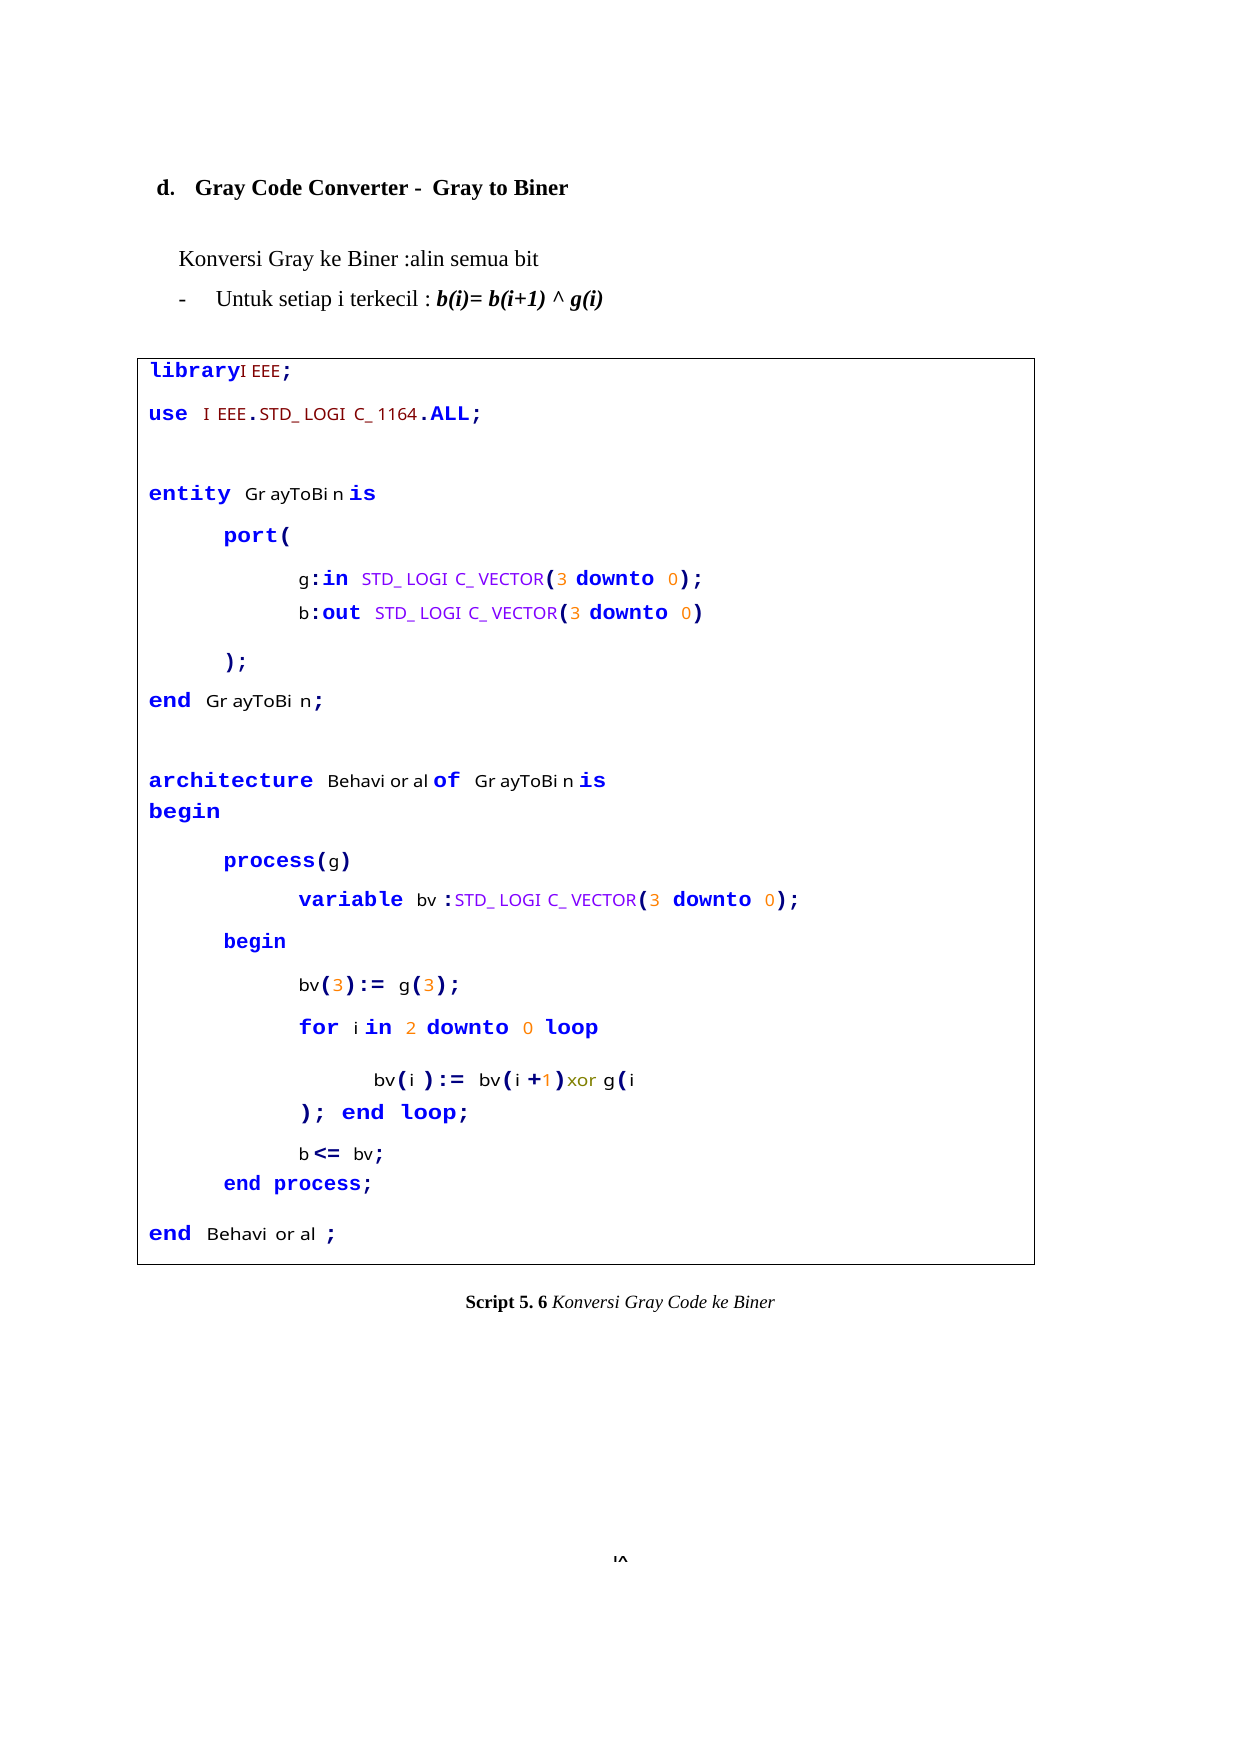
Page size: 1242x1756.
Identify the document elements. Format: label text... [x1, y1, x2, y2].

text ‐ Untuk setiap i terkecil : b(i)= b(i+1) ^ g(i) [178, 286, 1148, 312]
text Script 5. 6 Konversi Gray Code ke Biner [257, 1291, 985, 1312]
text Konversi Gray ke Biner :alin semua bit [178, 245, 1148, 272]
subtitle Gray Code Converter ‑ Gray to Biner [157, 174, 1148, 201]
